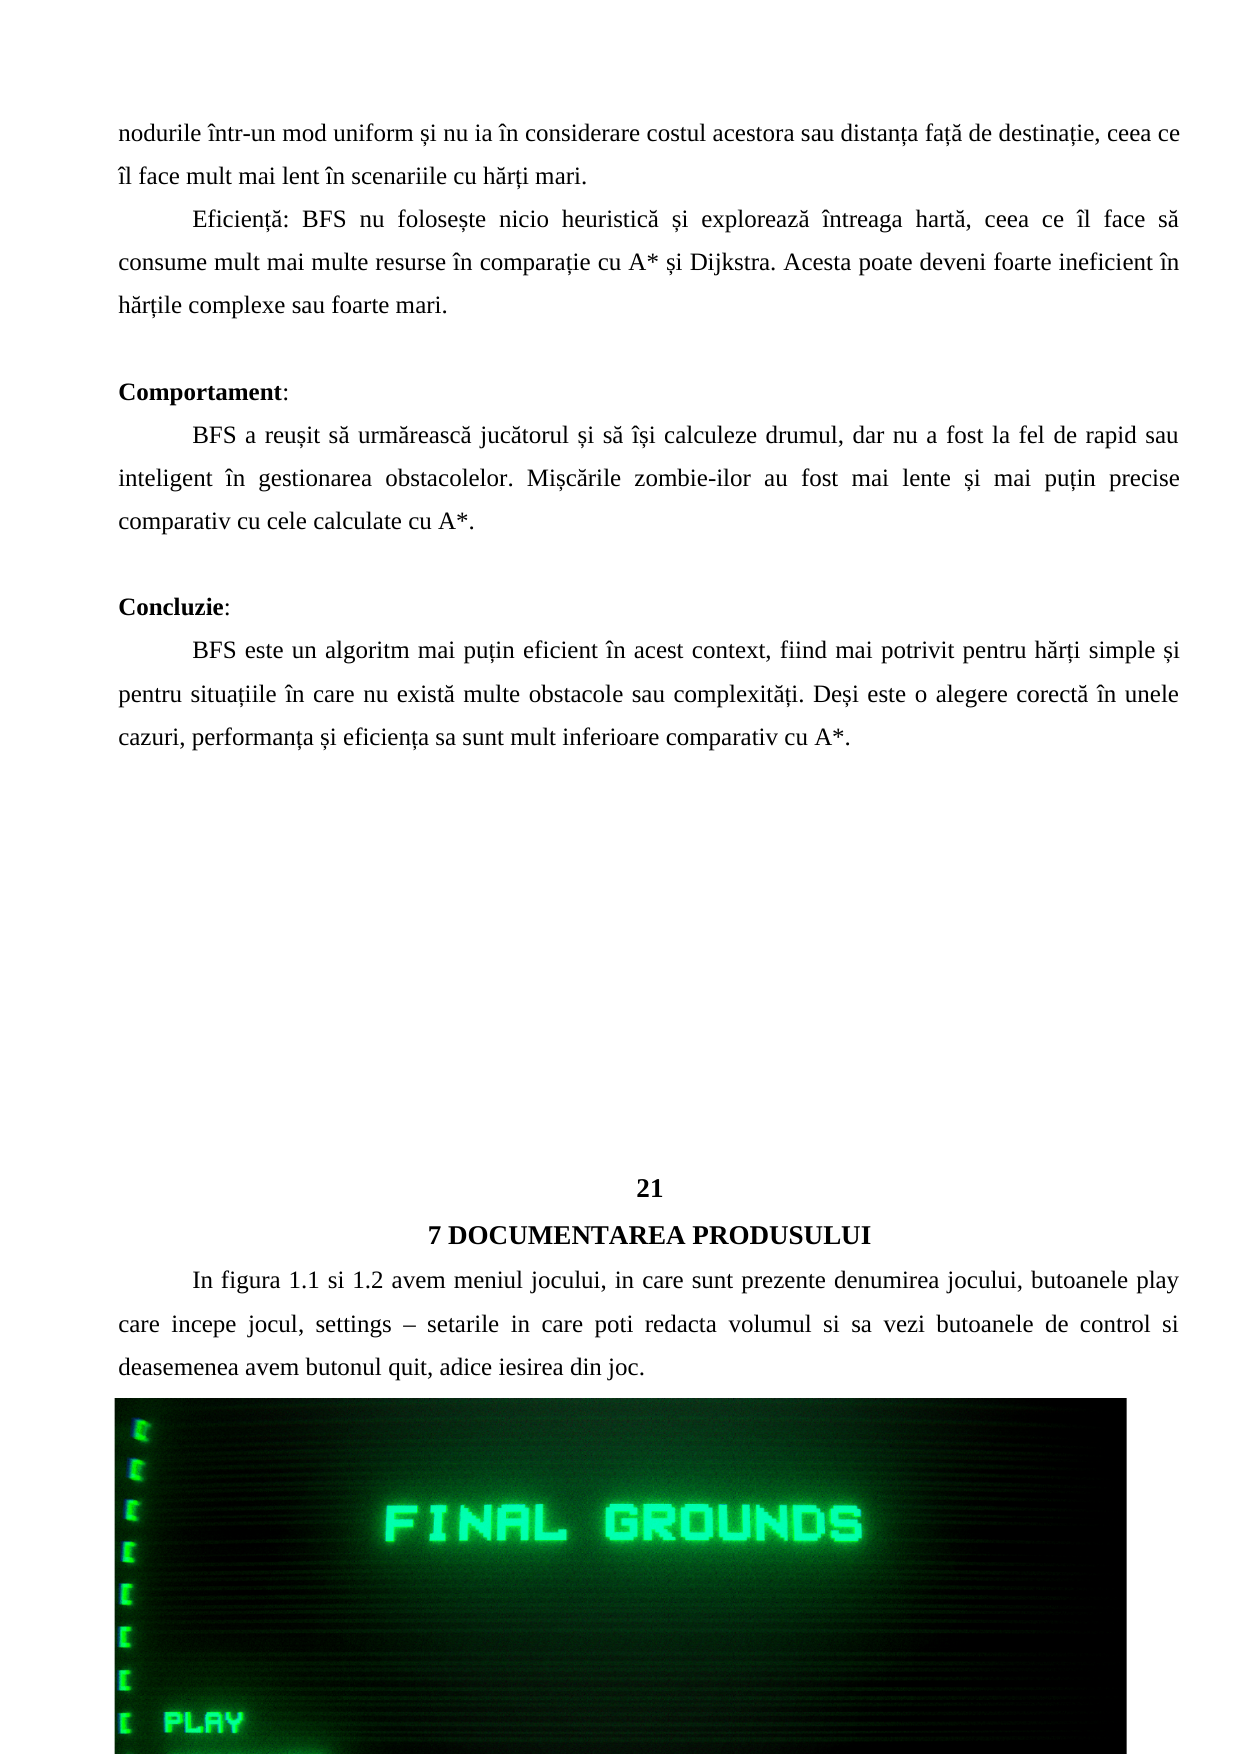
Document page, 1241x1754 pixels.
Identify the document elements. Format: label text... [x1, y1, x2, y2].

picture [114, 1398, 1127, 1754]
text BFS a reușit să urmărească jucătorul și să își calculeze drumul, dar nu a fost la fel de rapid sau inteligent în gestionarea obstacolelor. Mișcările zombie-ilor au fost mai lente și mai puțin precise comparativ cu cele calculate cu A*. [118, 420, 1181, 535]
text Comportament: [118, 377, 1181, 406]
text BFS este un algoritm mai puțin eficient în acest context, fiind mai potrivit pentru hărți simple și pentru situațiile în care nu există multe obstacole sau complexități. Deși este o alegere corectă în unele cazuri, performanța și eficiența sa sunt mult inferioare comparativ cu A*. [118, 636, 1181, 751]
text 21 [118, 1172, 1181, 1203]
text Eficiență: BFS nu folosește nicio heuristică și explorează întreaga hartă, ceea ce îl face să consume mult mai multe resurse în comparație cu A* și Dijkstra. Acesta poate deveni foarte ineficient în hărțile complexe sau foarte mari. [118, 204, 1181, 319]
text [118, 118, 1181, 190]
text Concluzie: [118, 592, 1181, 621]
text In figura 1.1 si 1.2 avem meniul jocului, in care sunt prezente denumirea jocului, butoanele play care incepe jocul, settings – setarile in care poti redacta volumul si sa vezi butoanele de control si deasemenea avem butonul quit, adice iesirea din joc. [118, 1266, 1181, 1381]
text 7 DOCUMENTAREA PRODUSULUI [118, 1219, 1181, 1250]
